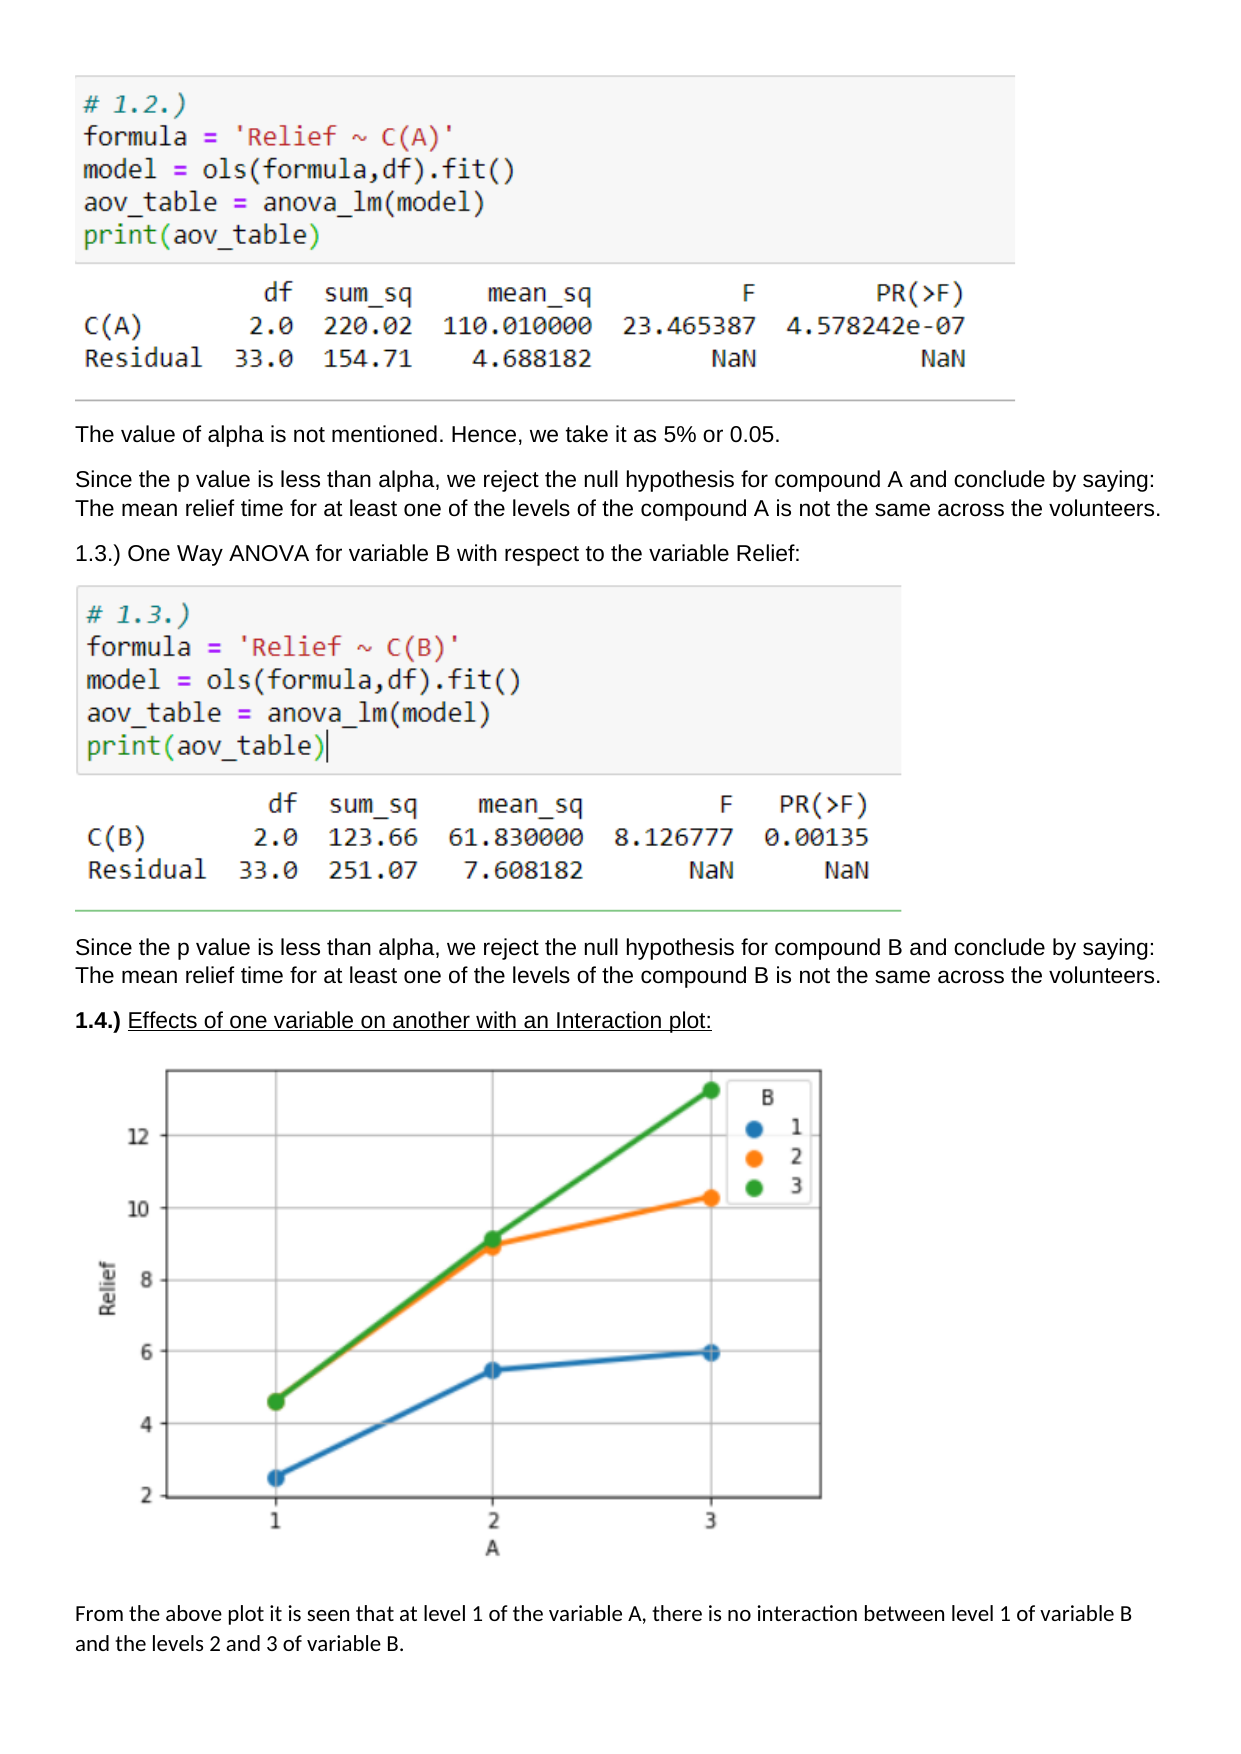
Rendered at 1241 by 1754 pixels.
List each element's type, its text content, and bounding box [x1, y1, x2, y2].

text The value of alpha is not mentioned. Hence, we take it as 5% or 0.05. [75, 421, 1165, 448]
text 1.4.) Effects of one variable on another with an Interaction plot: [75, 1007, 1165, 1033]
text From the above plot it is seen that at level 1 of the variable A, there is no interaction between level 1 of variable B and the levels 2 and 3 of variable B. [75, 1599, 1165, 1657]
picture [75, 1052, 852, 1581]
text 1.3.) One Way ANOVA for variable B with respect to the variable Relief: [75, 540, 1165, 566]
picture [75, 585, 902, 915]
text Since the p value is less than alpha, we reject the null hypothesis for compound A and conclude by saying: The mean relief time for at least one of the levels of the compound A is not the same across the volunteers. [75, 466, 1165, 521]
picture [75, 75, 1016, 403]
text Since the p value is less than alpha, we reject the null hypothesis for compound B and conclude by saying: The mean relief time for at least one of the levels of the compound B is not the same across the volunteers. [75, 933, 1165, 988]
